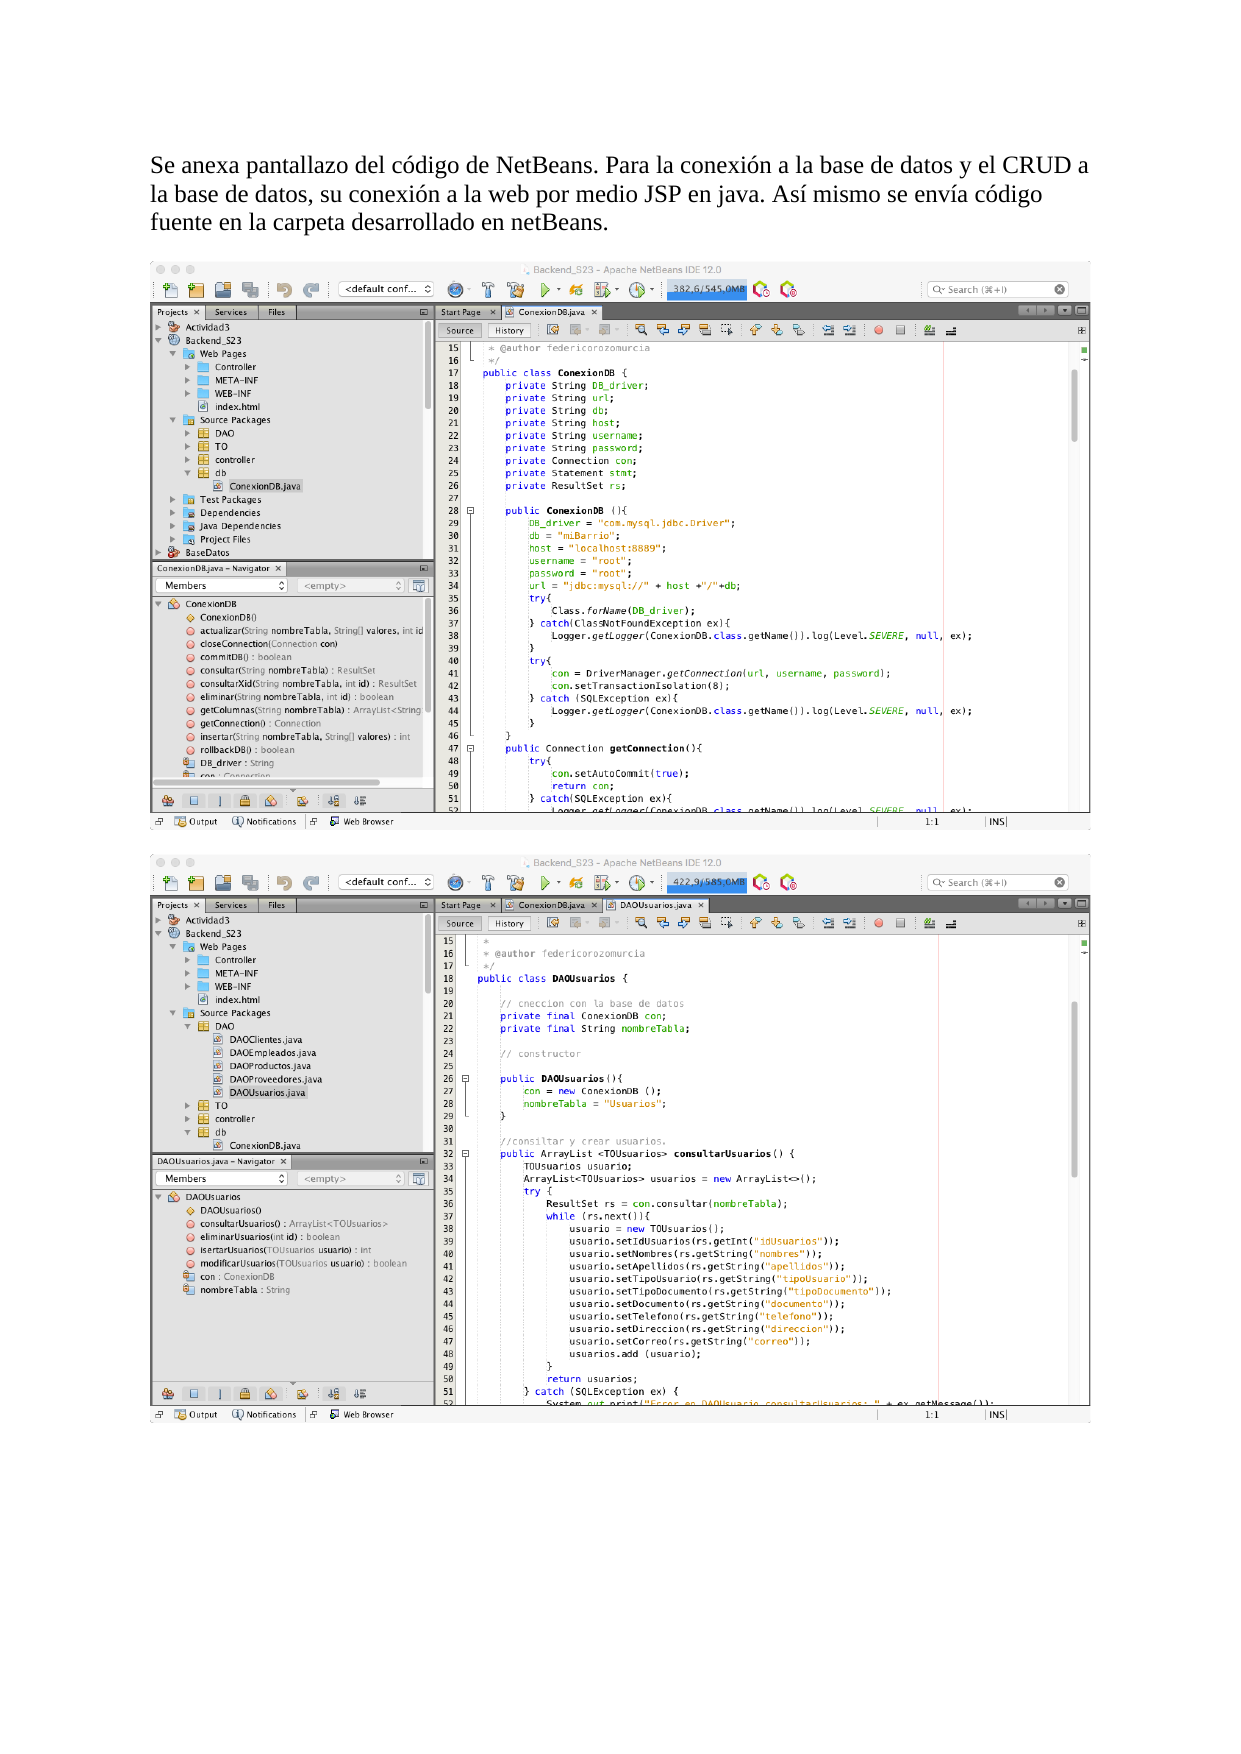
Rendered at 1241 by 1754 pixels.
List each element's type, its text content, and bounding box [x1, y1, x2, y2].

text Se anexa pantallazo del código de NetBeans. Para la conexión a la base de datos y el CRUD a la base de datos, su conexión a la web por medio JSP en java. Así mismo se envía código fuente en la carpeta desarrollado en netBeans. [150, 150, 1090, 236]
picture [150, 854, 1091, 1423]
picture [150, 261, 1091, 830]
